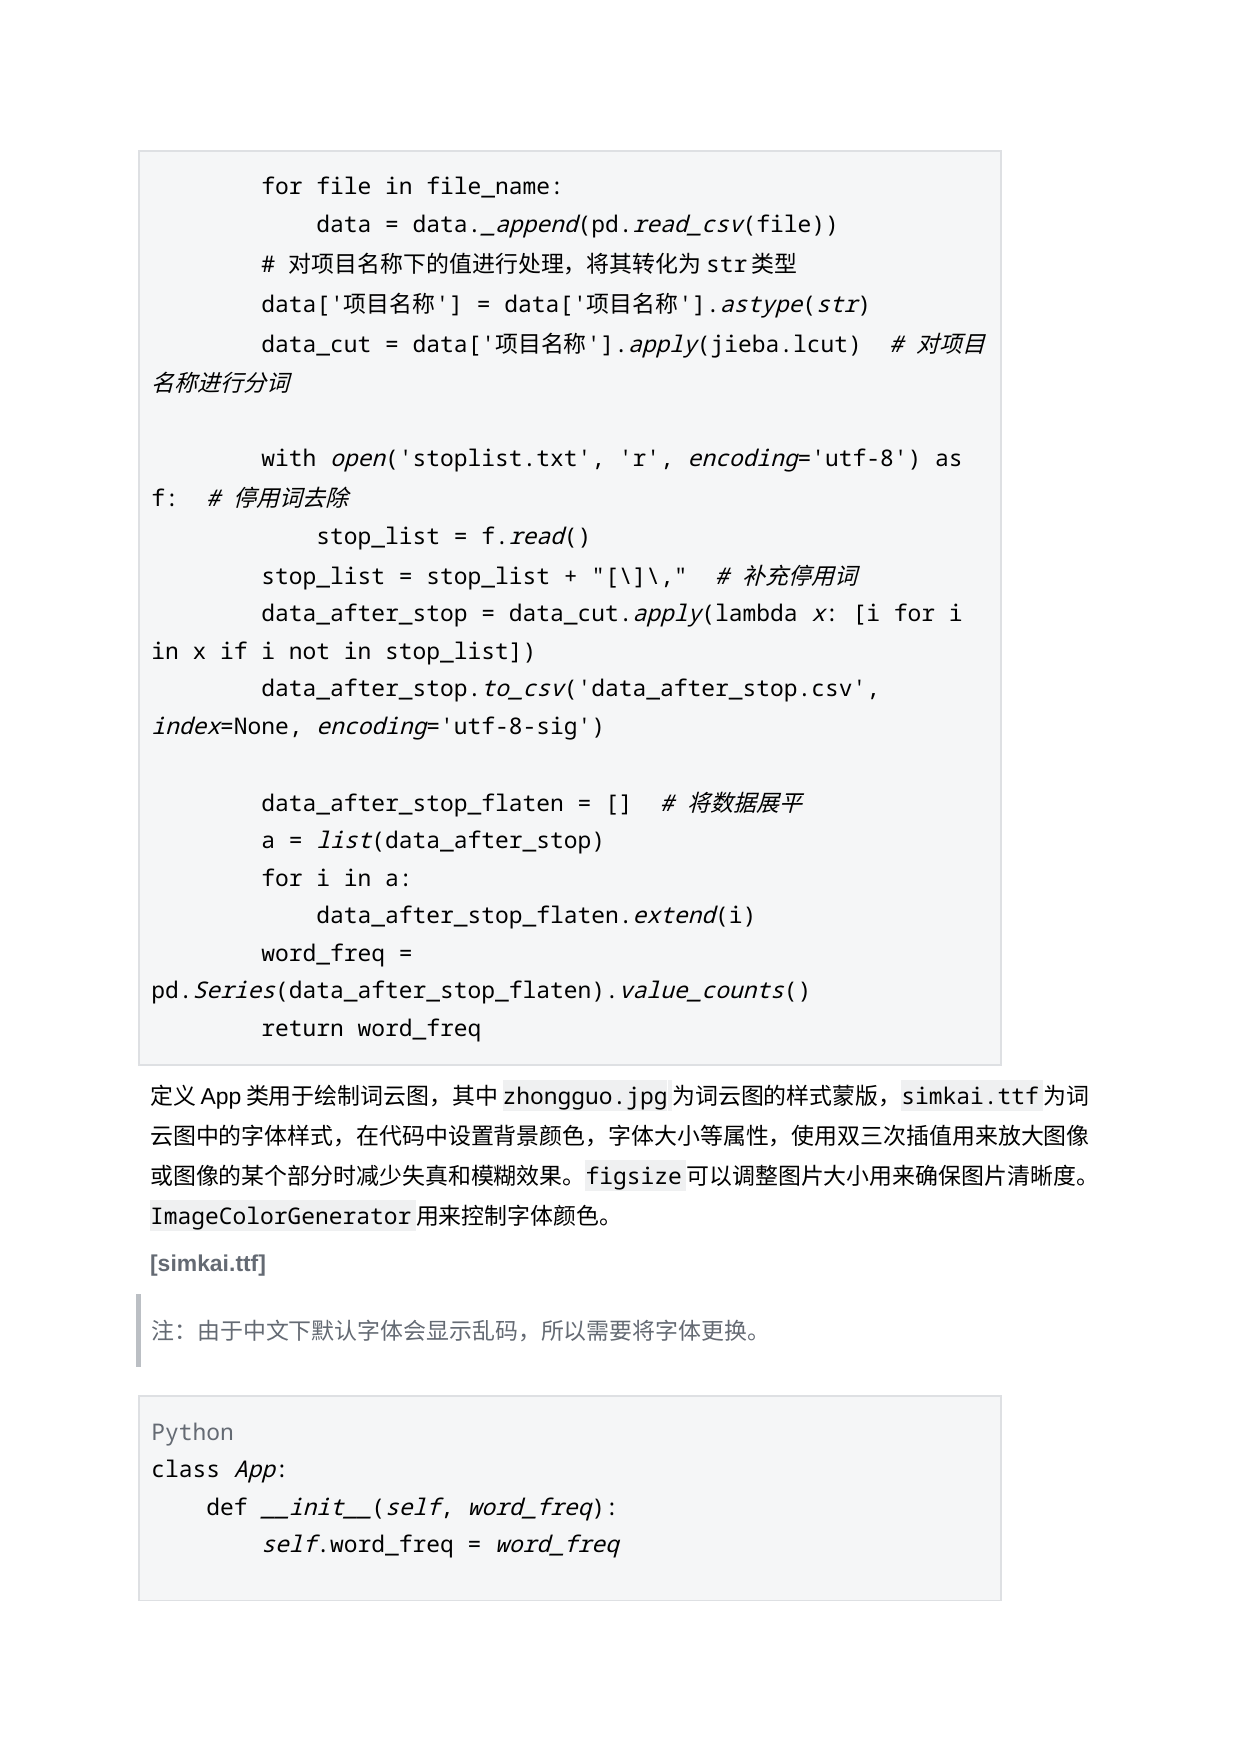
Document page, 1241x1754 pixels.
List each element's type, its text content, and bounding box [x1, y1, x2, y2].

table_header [140, 1397, 1000, 1600]
text 定义App类用于绘制词云图，其中zhongguo.jpg为词云图的样式蒙版，simkai.ttf为词云图中的字体样式，在代码中设置背景颜色，字体大小等属性，使用双三次插值用来放大图像或图像的某个部分时减少失真和模糊效果。figsize可以调整图片大小用来确保图片清晰度。ImageColorGenerator用来控制字体颜色。 [150, 1078, 1090, 1231]
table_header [140, 152, 1000, 1064]
table_header 注：由于中文下默认字体会显示乱码，所以需要将字体更换。 [141, 1294, 1001, 1367]
text [simkai.ttf] [150, 1250, 1090, 1277]
